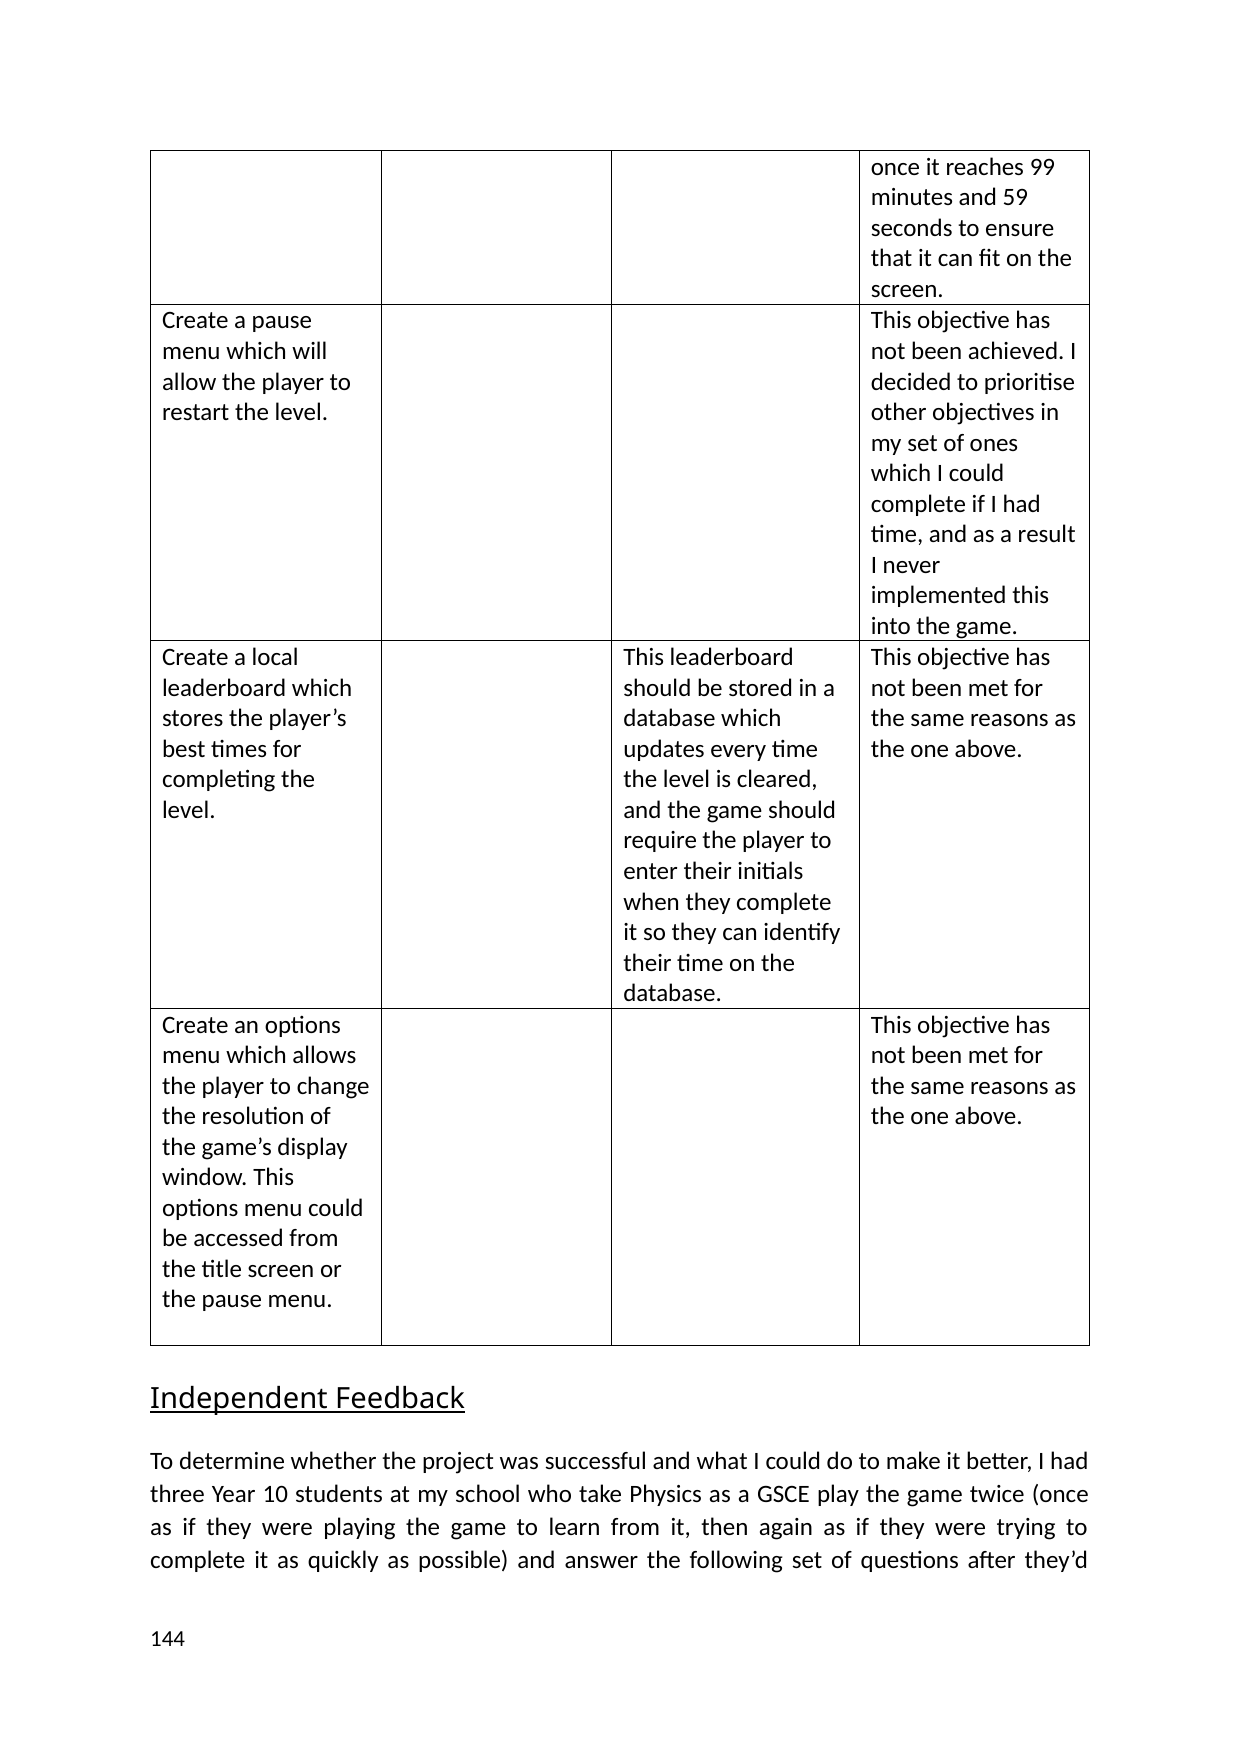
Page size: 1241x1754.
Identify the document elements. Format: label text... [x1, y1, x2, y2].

table_cell This leaderboard should be stored in a database which updates every time the level is cleared, and the game should require the player to enter their initials when they complete it so they can identify their time on the database. [612, 641, 859, 1008]
table_cell [612, 151, 859, 304]
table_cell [860, 151, 1089, 304]
table_cell Create a pause menu which will allow the player to restart the level. [151, 305, 381, 640]
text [150, 1446, 1090, 1575]
table_cell This objective has not been met for the same reasons as the one above. [860, 641, 1089, 1008]
table_cell This objective has not been met for the same reasons as the one above. [860, 1009, 1089, 1344]
table_cell Create a local leaderboard which stores the player’s best times for completing the level. [151, 641, 381, 1008]
table_cell [382, 1009, 611, 1344]
table_cell [382, 305, 611, 640]
table_cell [612, 305, 859, 640]
table_cell Create an options menu which allows the player to change the resolution of the game’s display window. This options menu could be accessed from the title screen or the pause menu. [151, 1009, 381, 1344]
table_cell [151, 151, 381, 304]
table_cell This objective has not been achieved. I decided to prioritise other objectives in my set of ones which I could complete if I had time, and as a result I never implemented this into the game. [860, 305, 1089, 640]
subtitle Independent Feedback [150, 1378, 1090, 1417]
table_cell [382, 151, 611, 304]
table_cell [382, 641, 611, 1008]
table_cell [612, 1009, 859, 1344]
